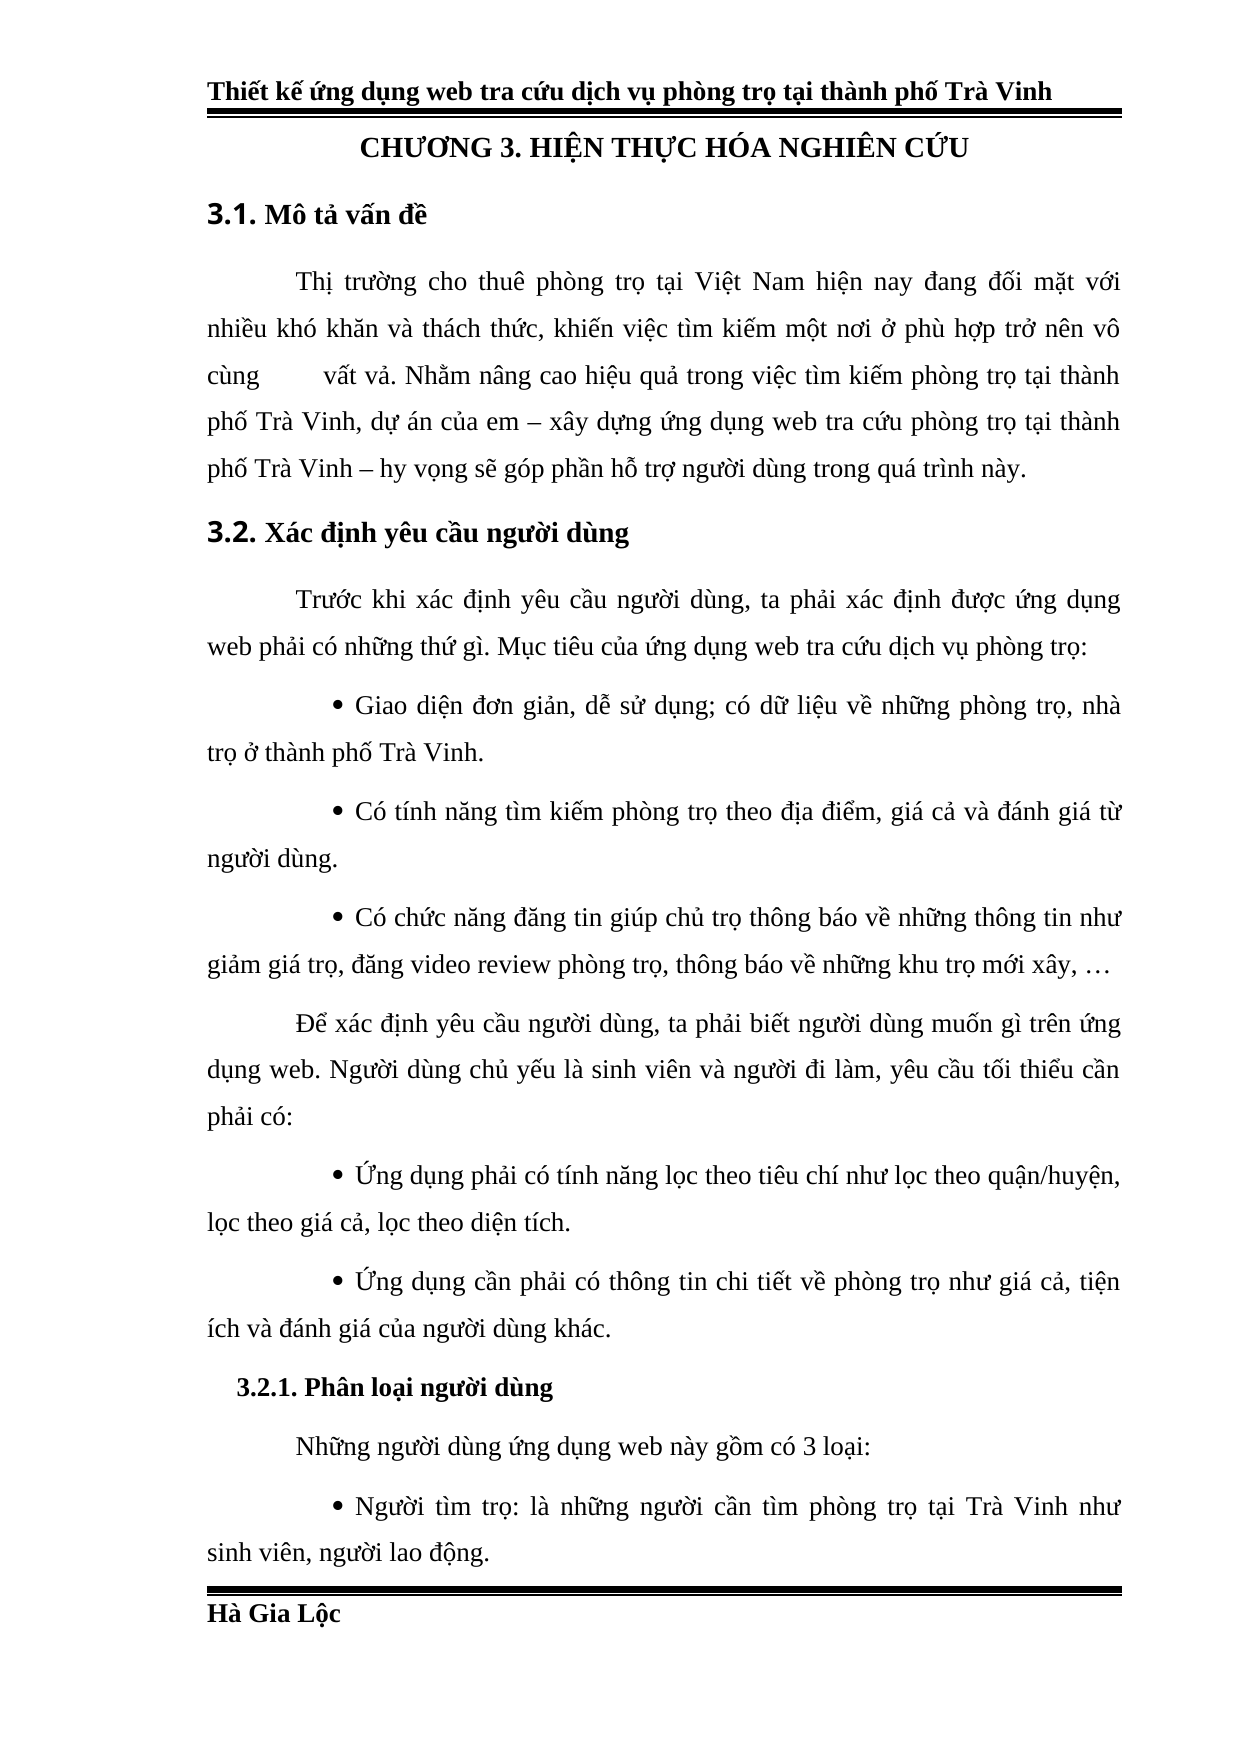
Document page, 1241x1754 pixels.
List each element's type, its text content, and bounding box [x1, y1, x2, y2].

list Có chức năng đăng tin giúp chủ trọ thông báo về những thông tin như giảm giá trọ, đăng video review phòng trọ, thông báo về những khu trọ mới xây, … [207, 901, 1122, 979]
list Ứng dụng cần phải có thông tin chi tiết về phòng trọ như giá cả, tiện ích và đánh giá của người dùng khác. [207, 1265, 1122, 1343]
text Trước khi xác định yêu cầu người dùng, ta phải xác định được ứng dụng web phải có những thứ gì. Mục tiêu của ứng dụng web tra cứu dịch vụ phòng trọ: [207, 583, 1122, 661]
list Người tìm trọ: là những người cần tìm phòng trọ tại Trà Vinh như sinh viên, người lao động. [207, 1489, 1122, 1567]
list Giao diện đơn giản, dễ sử dụng; có dữ liệu về những phòng trọ, nhà trọ ở thành phố Trà Vinh. [207, 689, 1122, 767]
subtitle Xác định yêu cầu người dùng [207, 511, 1122, 551]
text Những người dùng ứng dụng web này gồm có 3 loại: [207, 1430, 1122, 1462]
subtitle Mô tả vấn đề [207, 193, 1122, 233]
text Để xác định yêu cầu người dùng, ta phải biết người dùng muốn gì trên ứng dụng web. Người dùng chủ yếu là sinh viên và người đi làm, yêu cầu tối thiểu cần phải có: [207, 1007, 1122, 1131]
text Thị trường cho thuê phòng trọ tại Việt Nam hiện nay đang đối mặt với nhiều khó khăn và thách thức, khiến việc tìm kiếm một nơi ở phù hợp trở nên vô cùng vất vả. Nhằm nâng cao hiệu quả trong việc tìm kiếm phòng trọ tại thành phố Trà Vinh, dự án của em – xây dựng ứng dụng web tra cứu phòng trọ tại thành phố Trà Vinh – hy vọng sẽ góp phần hỗ trợ người dùng trong quá trình này. [207, 265, 1122, 483]
list Ứng dụng phải có tính năng lọc theo tiêu chí như lọc theo quận/huyện, lọc theo giá cả, lọc theo diện tích. [207, 1159, 1122, 1237]
list Có tính năng tìm kiếm phòng trọ theo địa điểm, giá cả và đánh giá từ người dùng. [207, 795, 1122, 873]
subtitle Phân loại người dùng [222, 1371, 1122, 1402]
subtitle HIỆN THỰC HÓA NGHIÊN CỨU [207, 131, 1122, 164]
